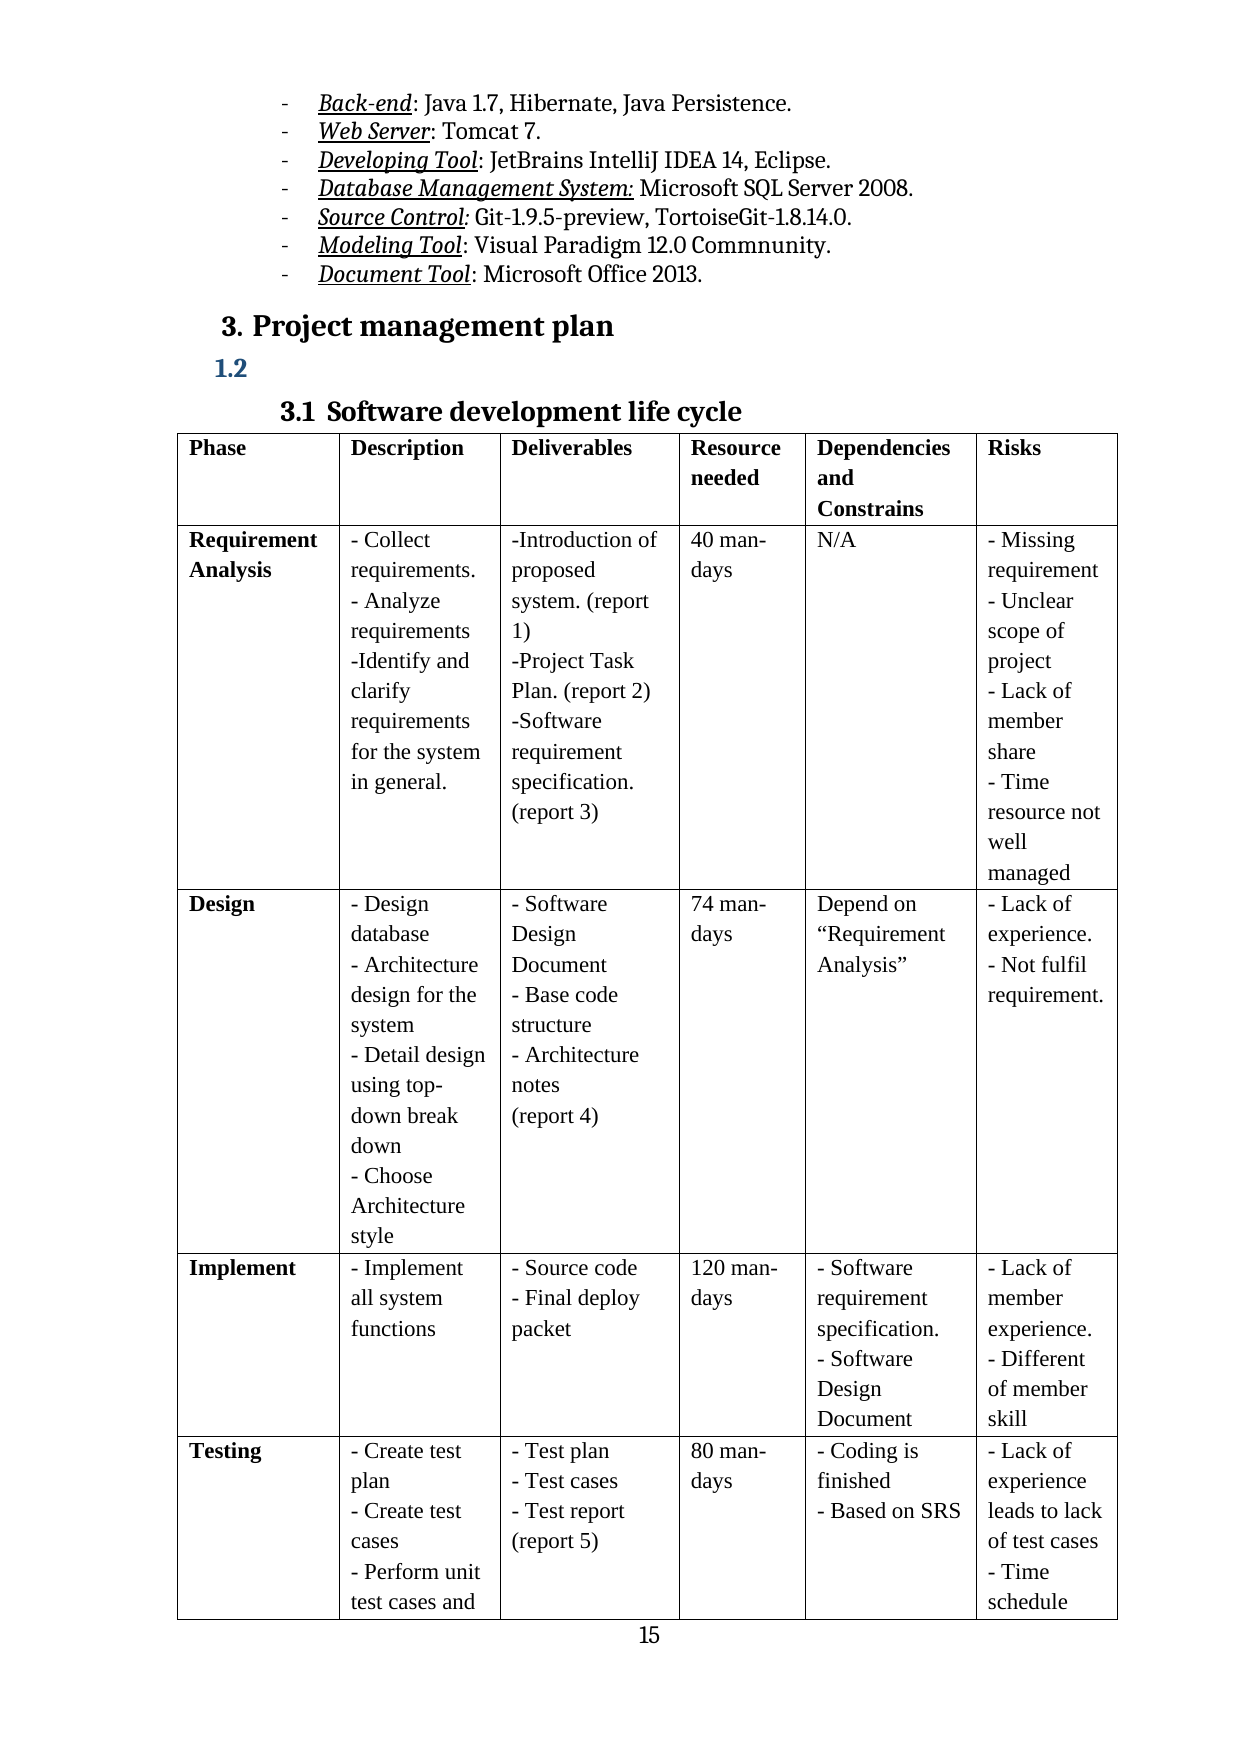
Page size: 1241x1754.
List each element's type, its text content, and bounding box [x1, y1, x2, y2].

table_cell 120 man-days [680, 1254, 805, 1436]
list Web Server: Tomcat 7. [281, 117, 1122, 146]
table_cell - Implement all system functions [340, 1254, 500, 1436]
table_header Risks [977, 434, 1117, 525]
table_cell 74 man-days [680, 890, 805, 1253]
table_cell - Missing requirement - Unclear scope of project - Lack of member share - Time resource not well managed [977, 526, 1117, 889]
subtitle Project management plan [222, 308, 1122, 344]
list Document Tool: Microsoft Office 2013. [281, 259, 1122, 288]
list Database Management System: Microsoft SQL Server 2008. [281, 174, 1122, 202]
table_cell Implement [178, 1254, 339, 1436]
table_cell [977, 1437, 1117, 1619]
table_header Resource needed [680, 434, 805, 525]
table_header Description [340, 434, 500, 525]
table_header Deliverables [501, 434, 679, 525]
table_header Dependencies and Constrains [806, 434, 976, 525]
table_cell - Source code - Final deploy packet [501, 1254, 679, 1436]
table_cell 80 man-days [680, 1437, 805, 1619]
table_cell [806, 1437, 976, 1619]
table_cell - Lack of experience. - Not fulfil requirement. [977, 890, 1117, 1253]
table_cell 40 man-days [680, 526, 805, 889]
list Source Control: Git-1.9.5-preview, TortoiseGit-1.8.14.0. [281, 202, 1122, 231]
table_cell - Software requirement specification. - Software Design Document [806, 1254, 976, 1436]
subtitle Software development life cycle [280, 395, 1122, 428]
table_cell Design [178, 890, 339, 1253]
table_cell N/A [806, 526, 976, 889]
table_cell -Introduction of proposed system. (report 1) -Project Task Plan. (report 2) -Software requirement specification. (report 3) [501, 526, 679, 889]
table_cell - Design database - Architecture design for the system - Detail design using top-down break down - Choose Architecture style [340, 890, 500, 1253]
table_cell - Lack of member experience. - Different of member skill [977, 1254, 1117, 1436]
table_cell Testing [178, 1437, 339, 1619]
table_header Phase [178, 434, 339, 525]
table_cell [340, 1437, 500, 1619]
list Back-end: Java 1.7, Hibernate, Java Persistence. [281, 89, 1122, 117]
list Modeling Tool: Visual Paradigm 12.0 Commnunity. [281, 231, 1122, 259]
table_cell - Software Design Document - Base code structure - Architecture notes (report 4) [501, 890, 679, 1253]
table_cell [501, 1437, 679, 1619]
list Developing Tool: JetBrains IntelliJ IDEA 14, Eclipse. [281, 146, 1122, 174]
table_cell Depend on “Requirement Analysis” [806, 890, 976, 1253]
table_cell - Collect requirements. - Analyze requirements -Identify and clarify requirements for the system in general. [340, 526, 500, 889]
table_cell Requirement Analysis [178, 526, 339, 889]
